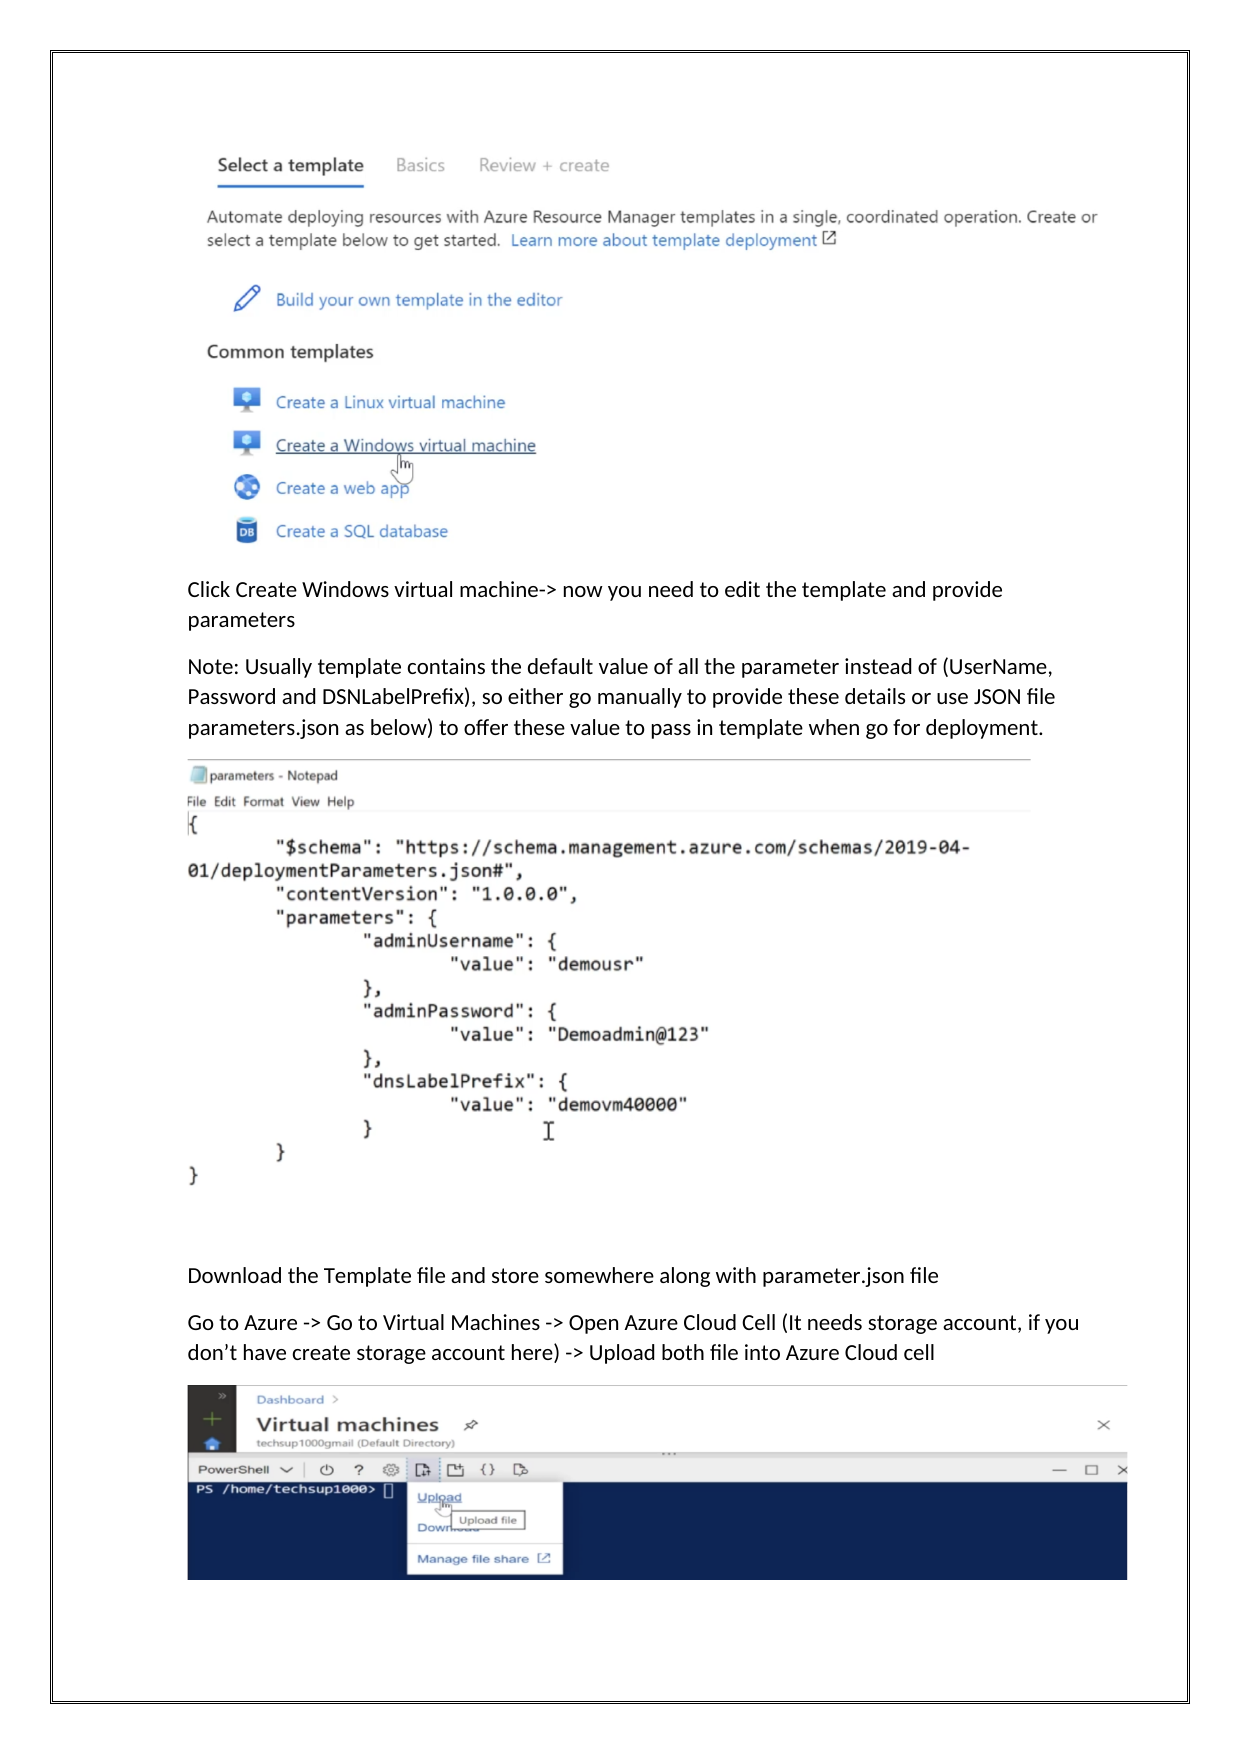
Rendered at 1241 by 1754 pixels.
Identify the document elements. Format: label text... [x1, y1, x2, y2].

text Download the Template file and store somewhere along with parameter.json file [187, 1261, 1090, 1289]
text Note: Usually template contains the default value of all the parameter instead of (UserName, Password and DSNLabelPrefix), so either go manually to provide these details or use JSON file parameters.json as below) to offer these value to pass in template when go for deployment. [187, 652, 1090, 741]
text Go to Azure -> Go to Virtual Machines -> Open Azure Cloud Cell (It needs storage account, if you don’t have create storage account here) -> Upload both file into Azure Cloud cell [187, 1308, 1090, 1367]
text Click Create Windows virtual machine-> now you need to edit the template and provide parameters [187, 575, 1090, 633]
picture [187, 1385, 1128, 1580]
picture [187, 759, 1031, 1196]
picture [187, 150, 1125, 557]
